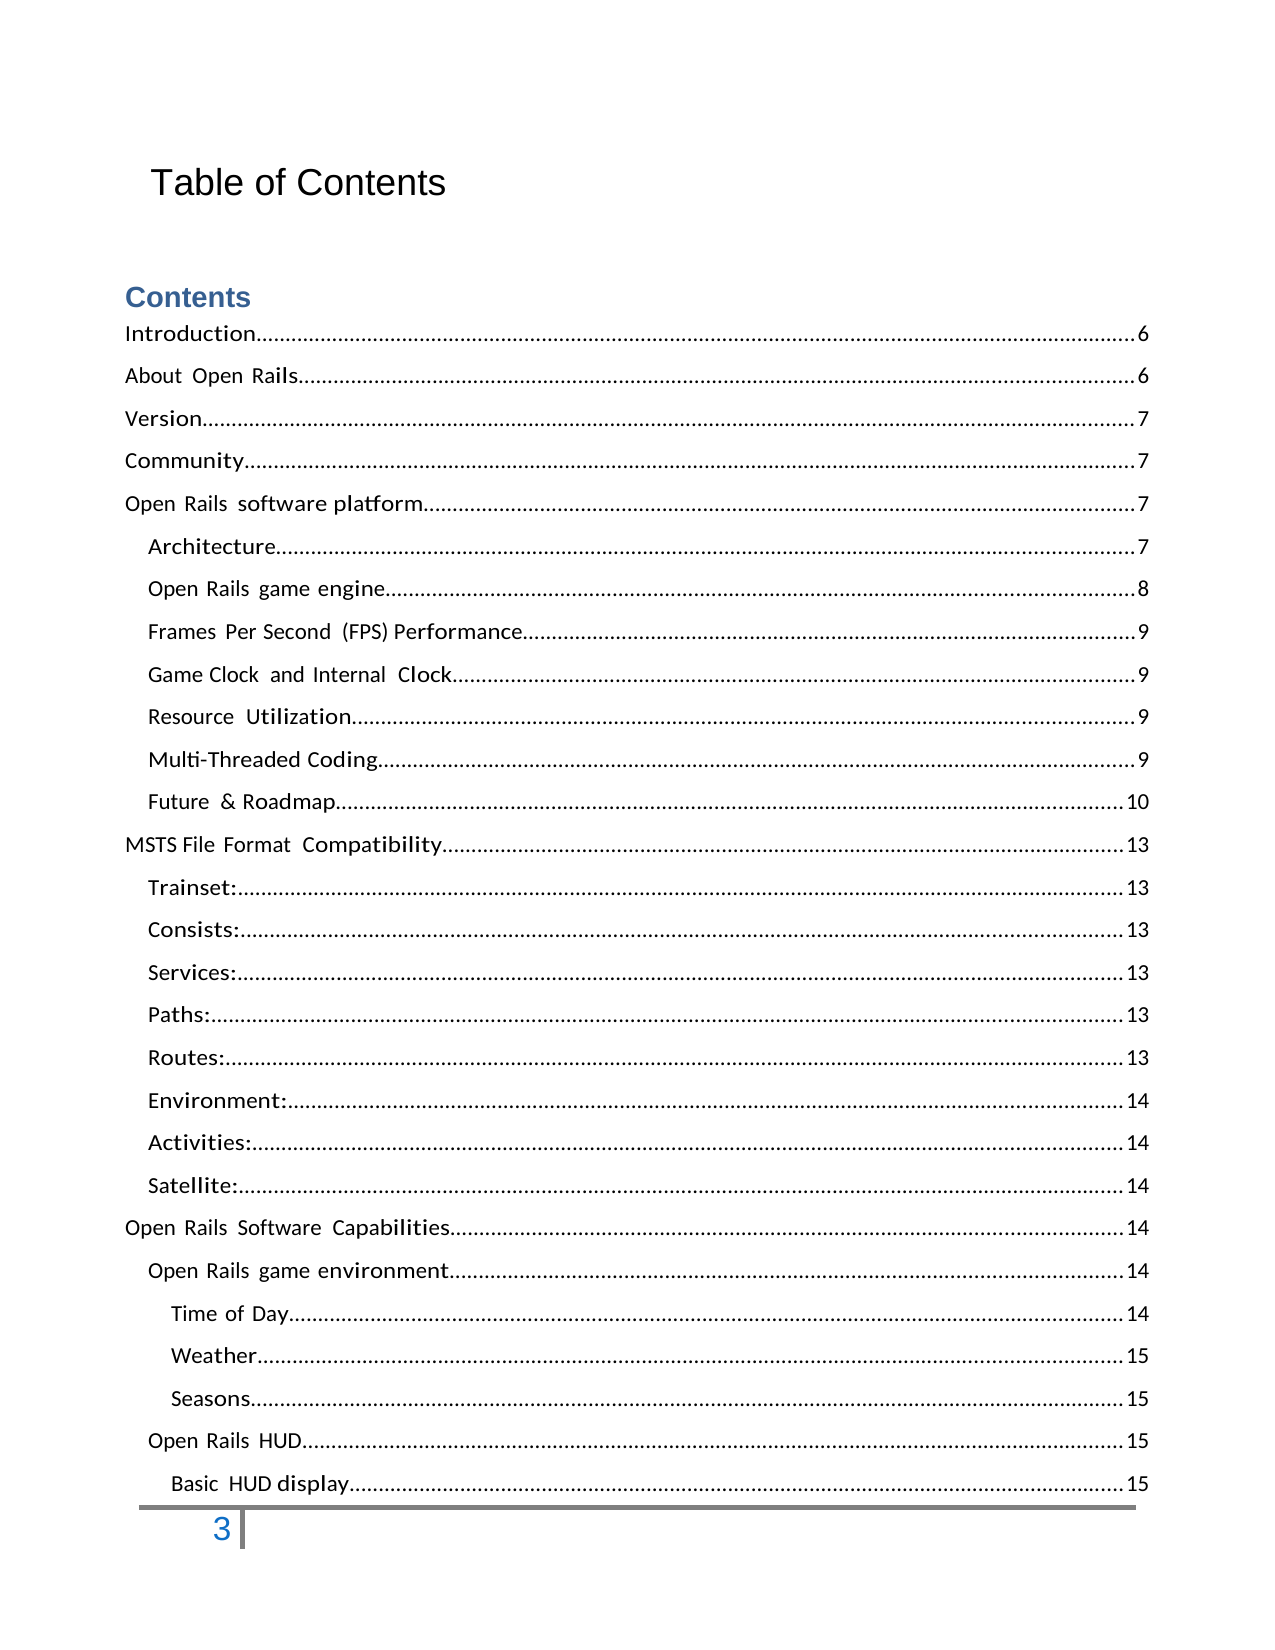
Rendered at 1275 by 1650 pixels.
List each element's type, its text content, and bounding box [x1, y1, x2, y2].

text Table of Contents [150, 160, 1152, 203]
